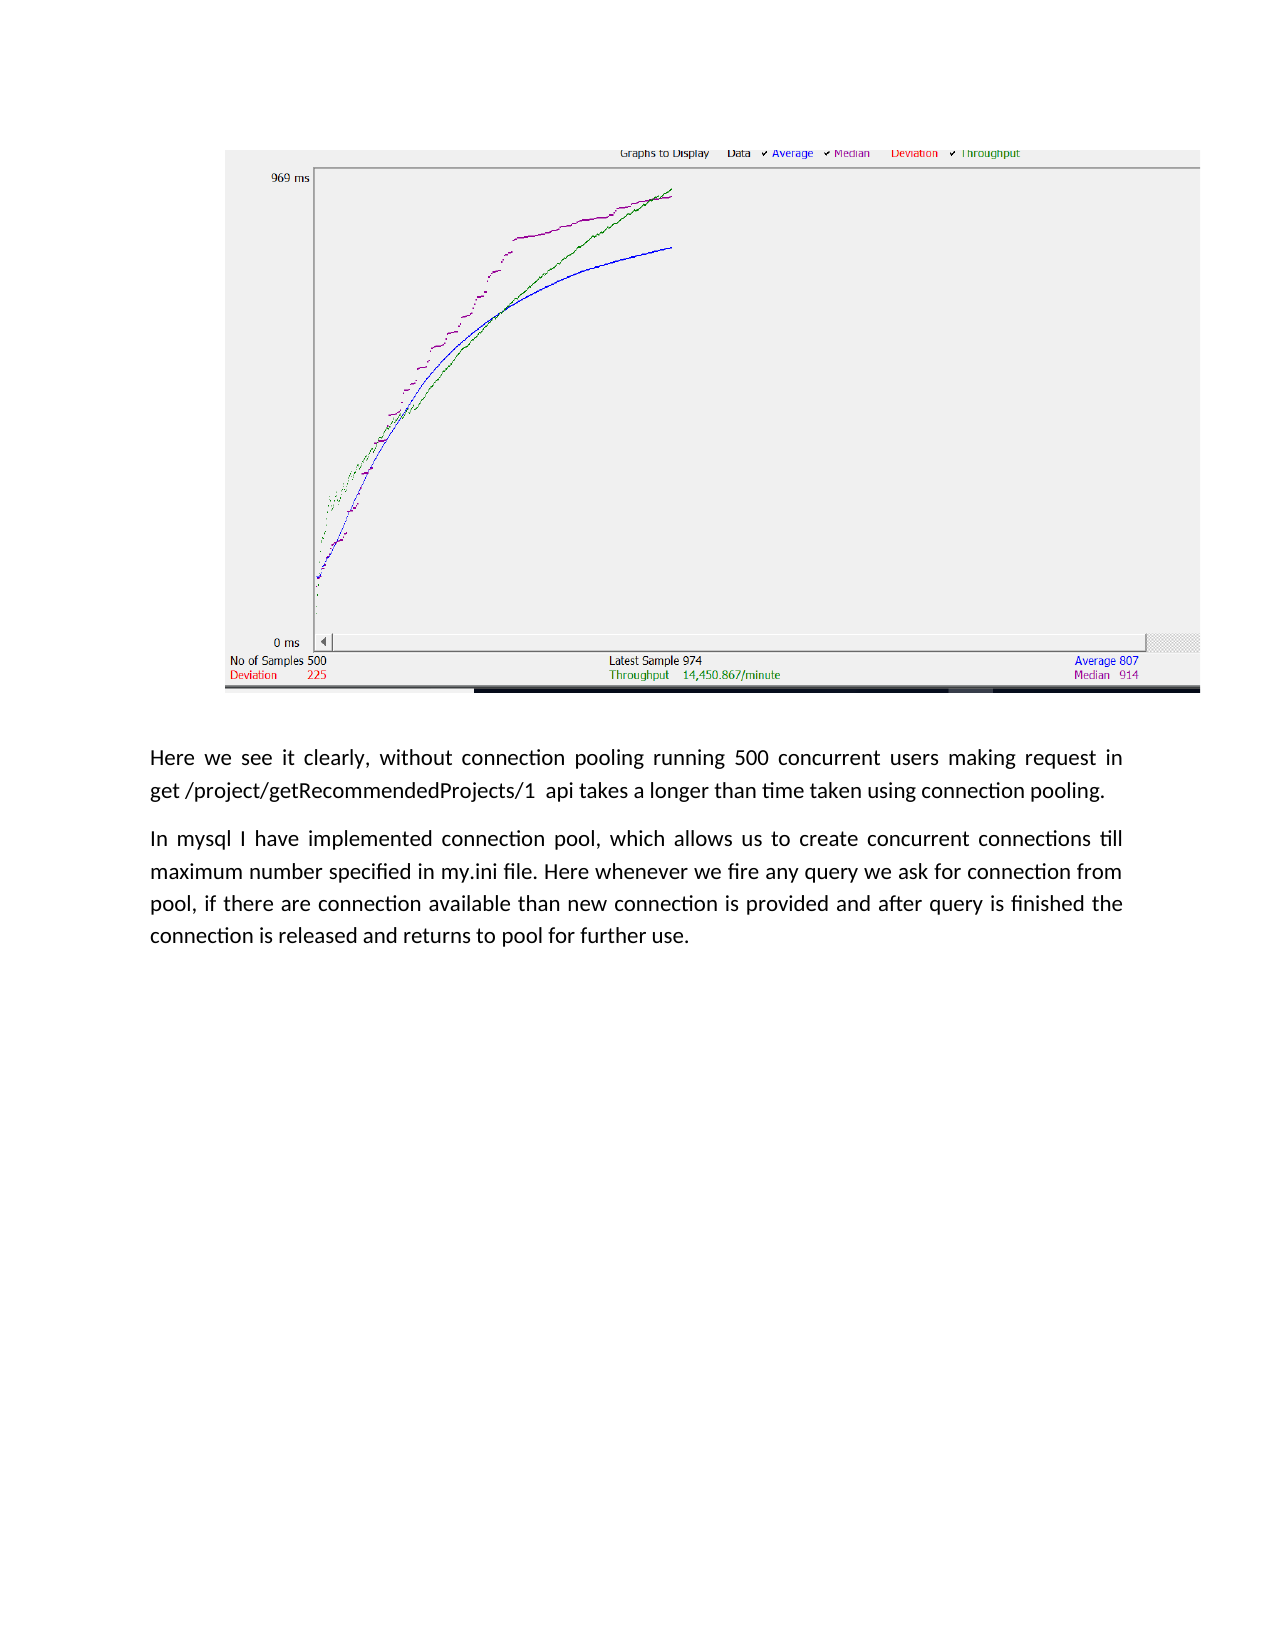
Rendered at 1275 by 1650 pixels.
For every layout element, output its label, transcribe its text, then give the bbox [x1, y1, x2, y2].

text In mysql I have implemented connection pool, which allows us to create concurrent connections till maximum number specified in my.ini file. Here whenever we fire any query we ask for connection from pool, if there are connection available than new connection is provided and after query is finished the connection is released and returns to pool for further use. [150, 824, 1125, 949]
text Here we see it clearly, without connection pooling running 500 concurrent users making request in get /project/getRecommendedProjects/1 api takes a longer than time taken using connection pooling. [150, 743, 1125, 804]
picture [225, 150, 1200, 693]
